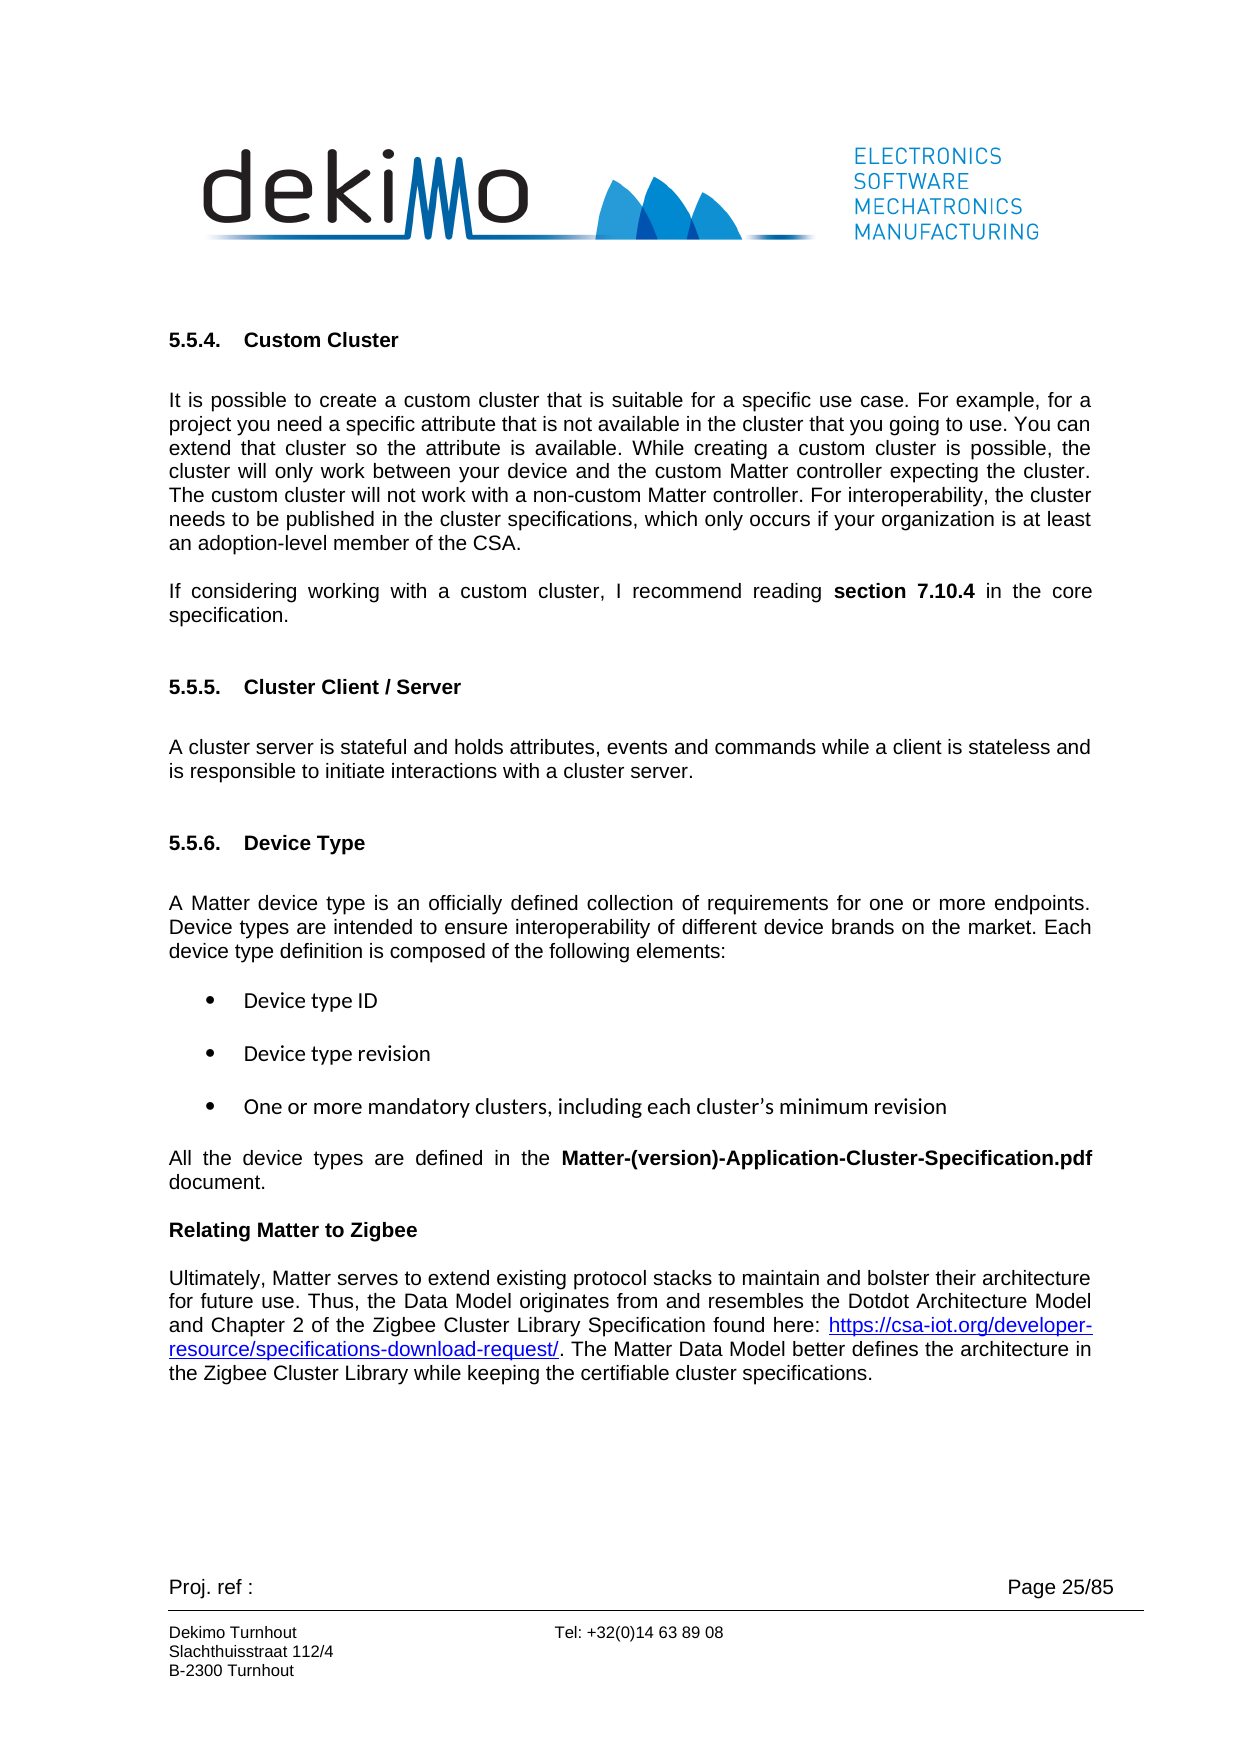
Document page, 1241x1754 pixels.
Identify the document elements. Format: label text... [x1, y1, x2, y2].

text All the device types are defined in the Matter-(version)-Application-Cluster-Specification.pdf document. [169, 1146, 1093, 1193]
list Device type revision [206, 1039, 1093, 1067]
list Device type ID [206, 986, 1093, 1014]
subtitle Custom Cluster [169, 328, 1093, 352]
text A cluster server is stateful and holds attributes, events and commands while a client is stateless and is responsible to initiate interactions with a cluster server. [169, 735, 1093, 783]
text It is possible to create a custom cluster that is suitable for a specific use case. For example, for a project you need a specific attribute that is not available in the cluster that you going to use. You can extend that cluster so the attribute is available. While creating a custom cluster is possible, the cluster will only work between your device and the custom Matter controller expecting the cluster. The custom cluster will not work with a non-custom Matter controller. For interoperability, the cluster needs to be published in the cluster specifications, which only occurs if your organization is at least an adoption-level member of the CSA. [169, 387, 1093, 555]
subtitle Device Type [169, 831, 1093, 855]
text A Matter device type is an officially defined collection of requirements for one or more endpoints. Device types are intended to ensure interoperability of different device brands on the market. Each device type definition is composed of the following elements: [169, 891, 1093, 962]
text If considering working with a custom cluster, I recommend reading section 7.10.4 in the core specification. [169, 579, 1093, 627]
subtitle Cluster Client / Server [169, 675, 1093, 699]
text Ultimately, Matter serves to extend existing protocol stacks to maintain and bolster their architecture for future use. Thus, the Data Model originates from and resembles the Dotdot Architecture Model and Chapter 2 of the Zigbee Cluster Library Specification found here: https://csa-iot.org/developer-resource/specifications-download-request/. The Matter Data Model better defines the architecture in the Zigbee Cluster Library while keeping the certifiable cluster specifications. [169, 1265, 1093, 1385]
list One or more mandatory clusters, including each cluster’s minimum revision [206, 1092, 1093, 1121]
text Relating Matter to Zigbee [169, 1217, 1093, 1241]
picture [159, 73, 1083, 304]
